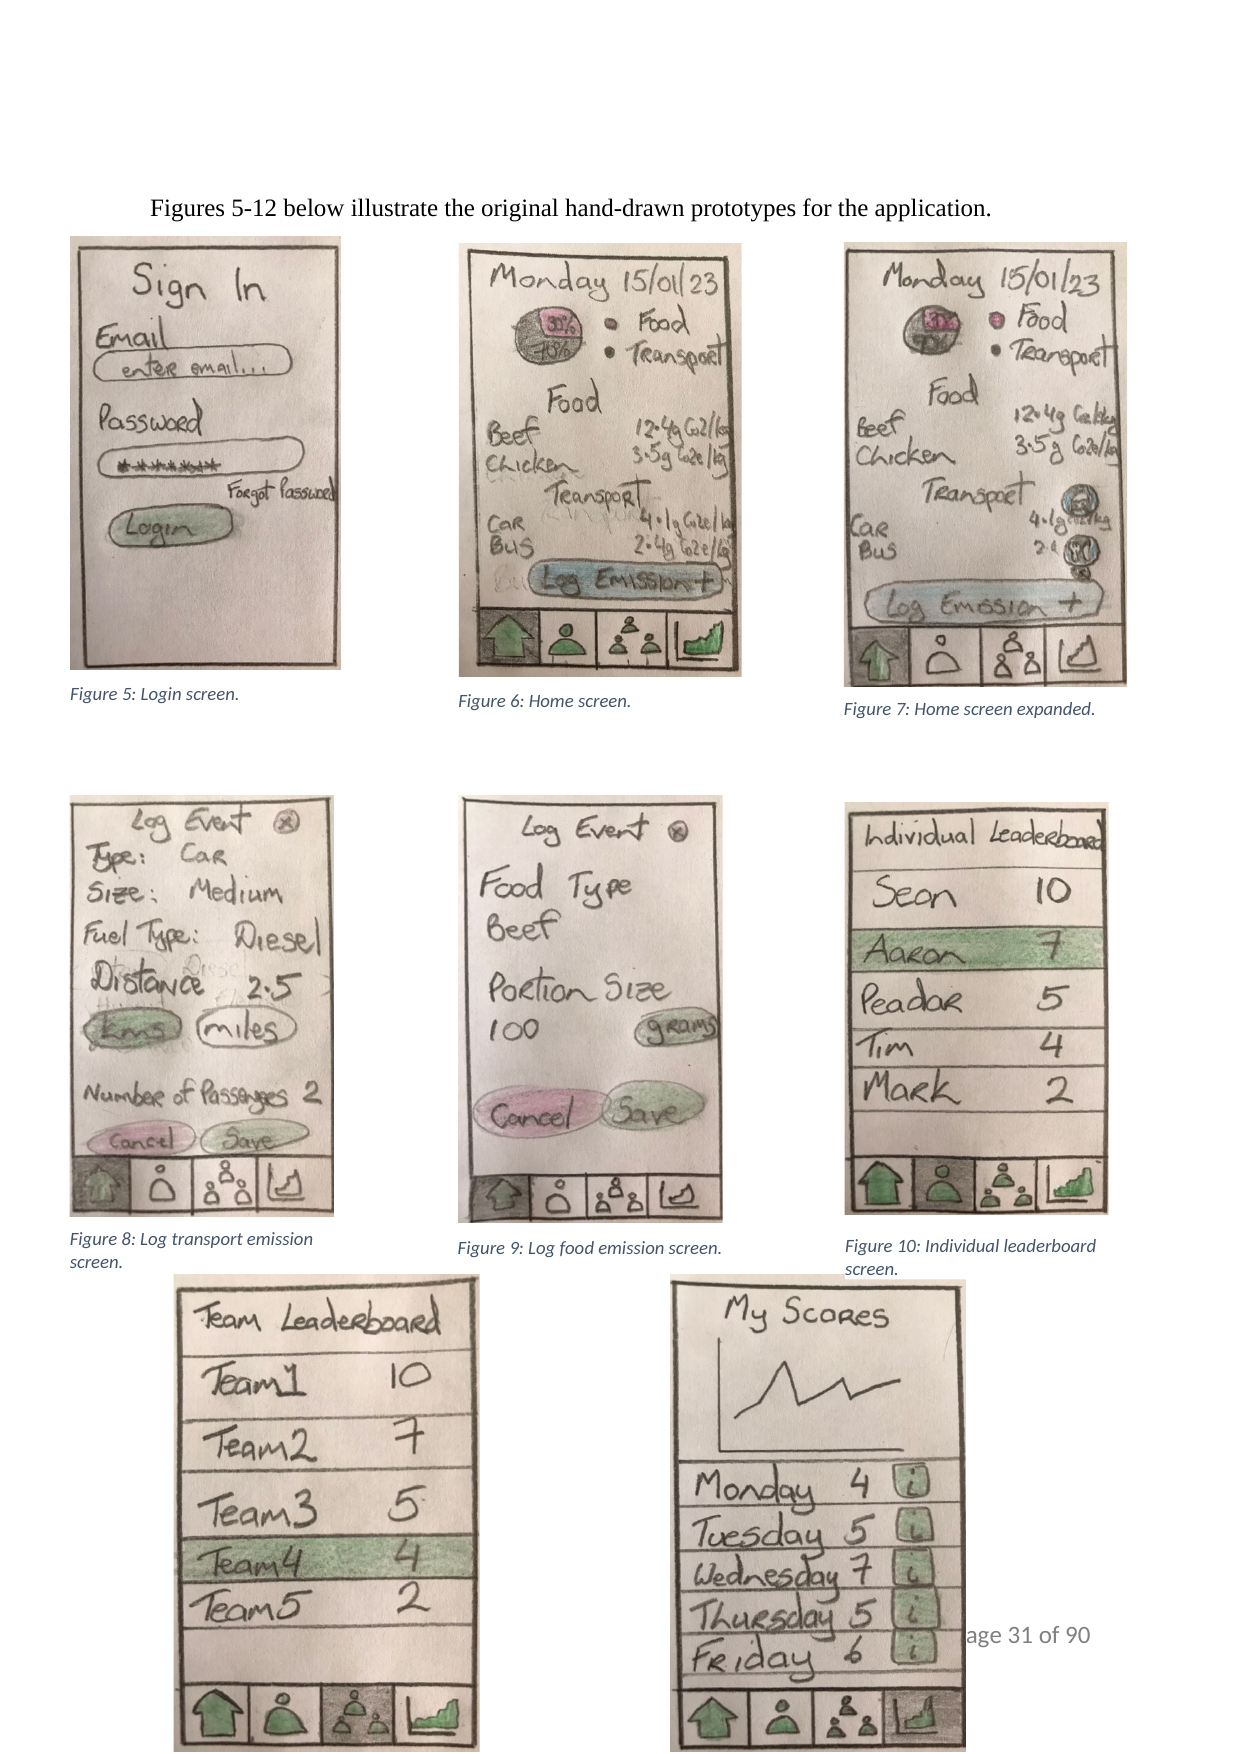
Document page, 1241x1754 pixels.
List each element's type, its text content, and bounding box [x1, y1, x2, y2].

picture [670, 1274, 966, 1752]
text Figures 5-12 below illustrate the original hand-drawn prototypes for the application. [150, 193, 1090, 222]
picture [69, 795, 334, 1216]
picture [458, 243, 742, 677]
picture [458, 795, 723, 1223]
picture [173, 1274, 480, 1752]
picture [843, 242, 1128, 687]
picture [844, 802, 1109, 1215]
picture [70, 236, 341, 670]
